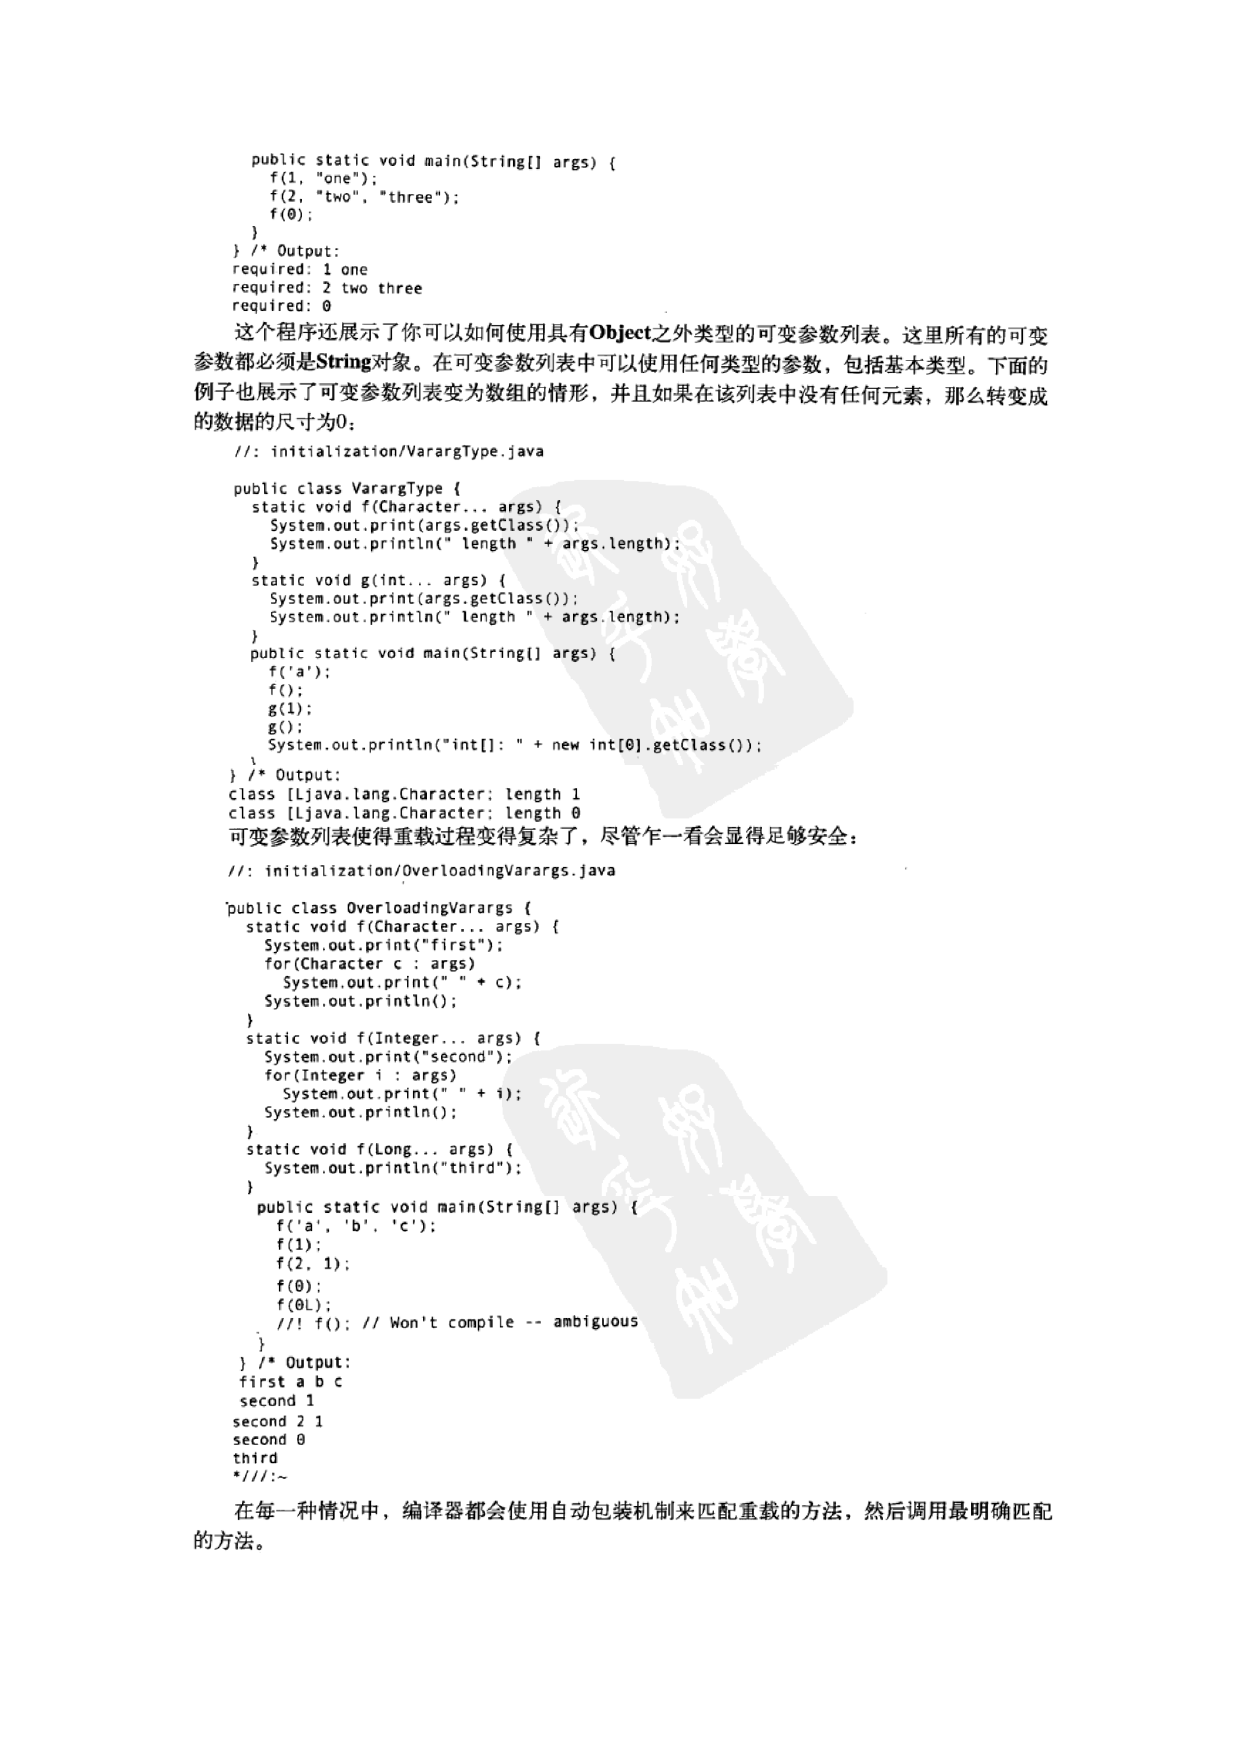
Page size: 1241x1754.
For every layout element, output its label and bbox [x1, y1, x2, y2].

picture [187, 150, 1053, 1553]
